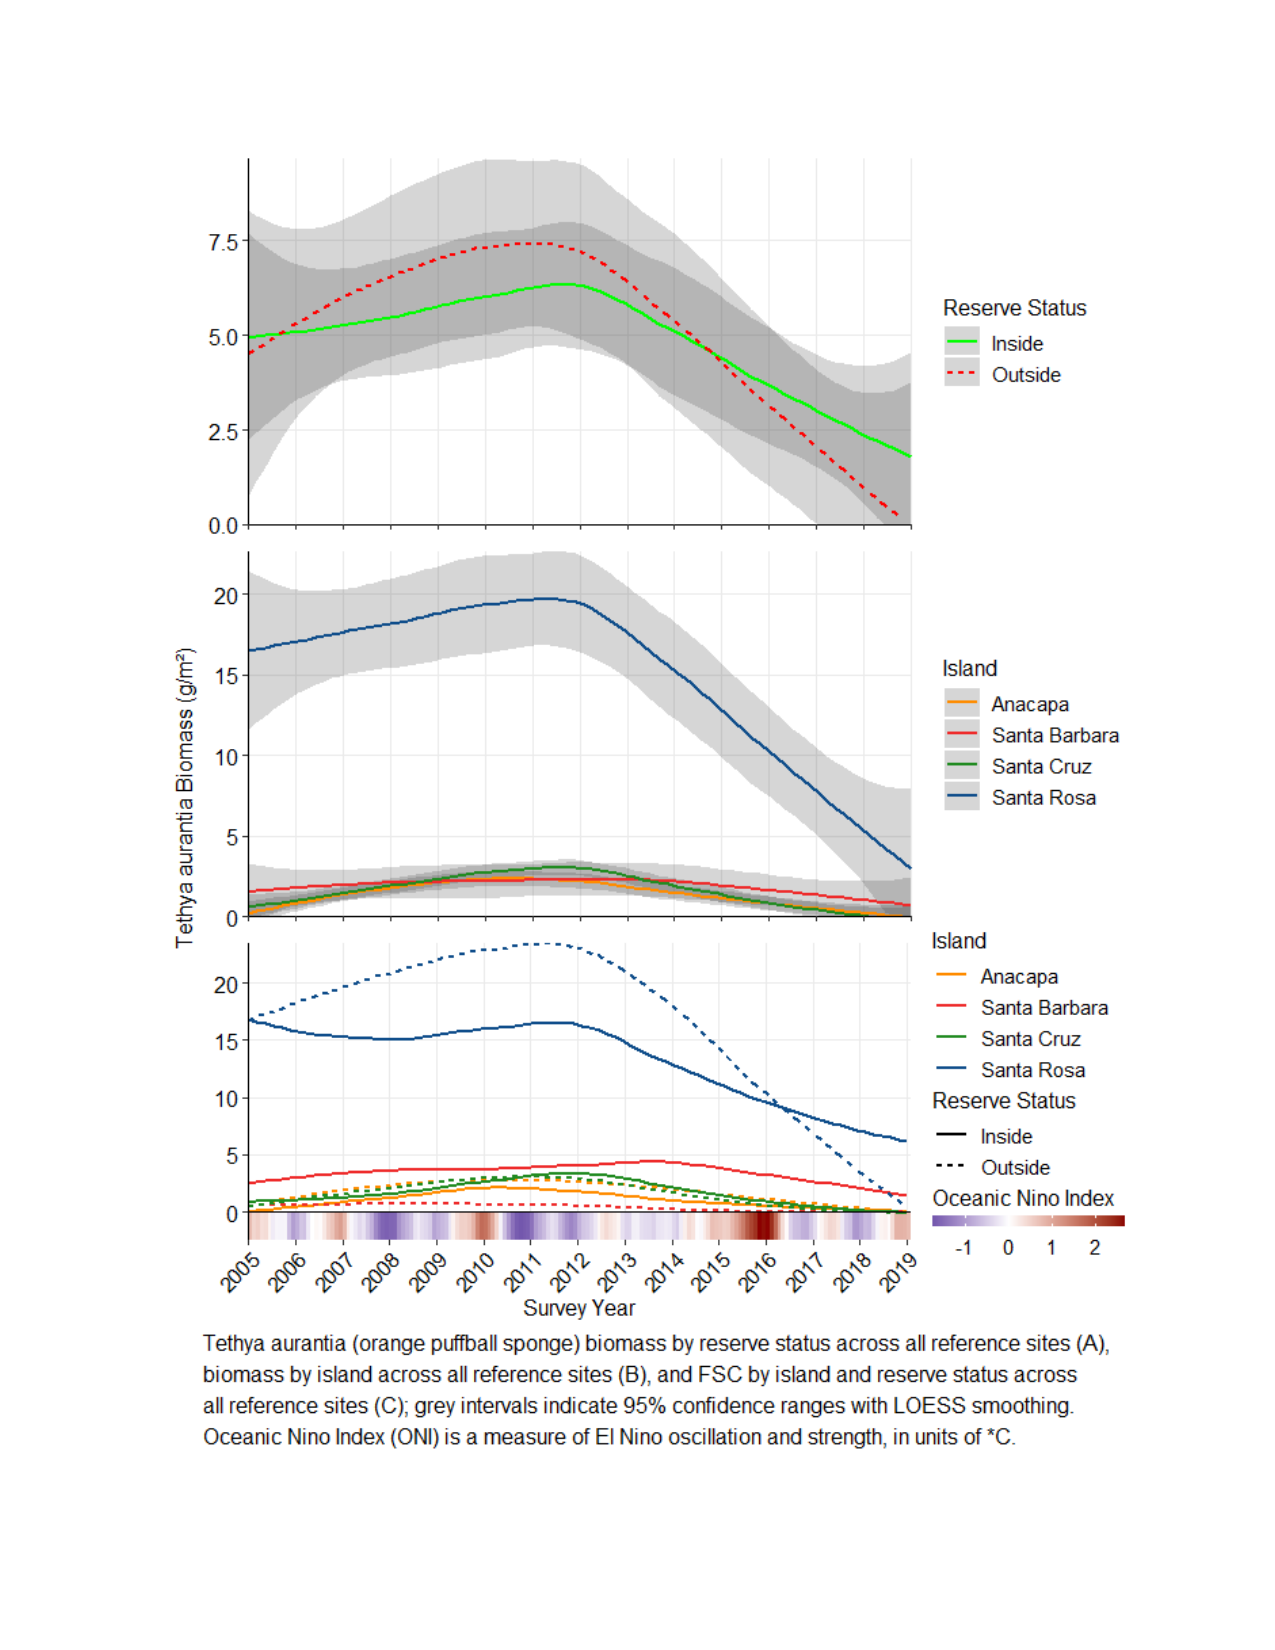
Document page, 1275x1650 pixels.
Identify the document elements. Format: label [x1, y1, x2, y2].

picture [168, 150, 1144, 1450]
